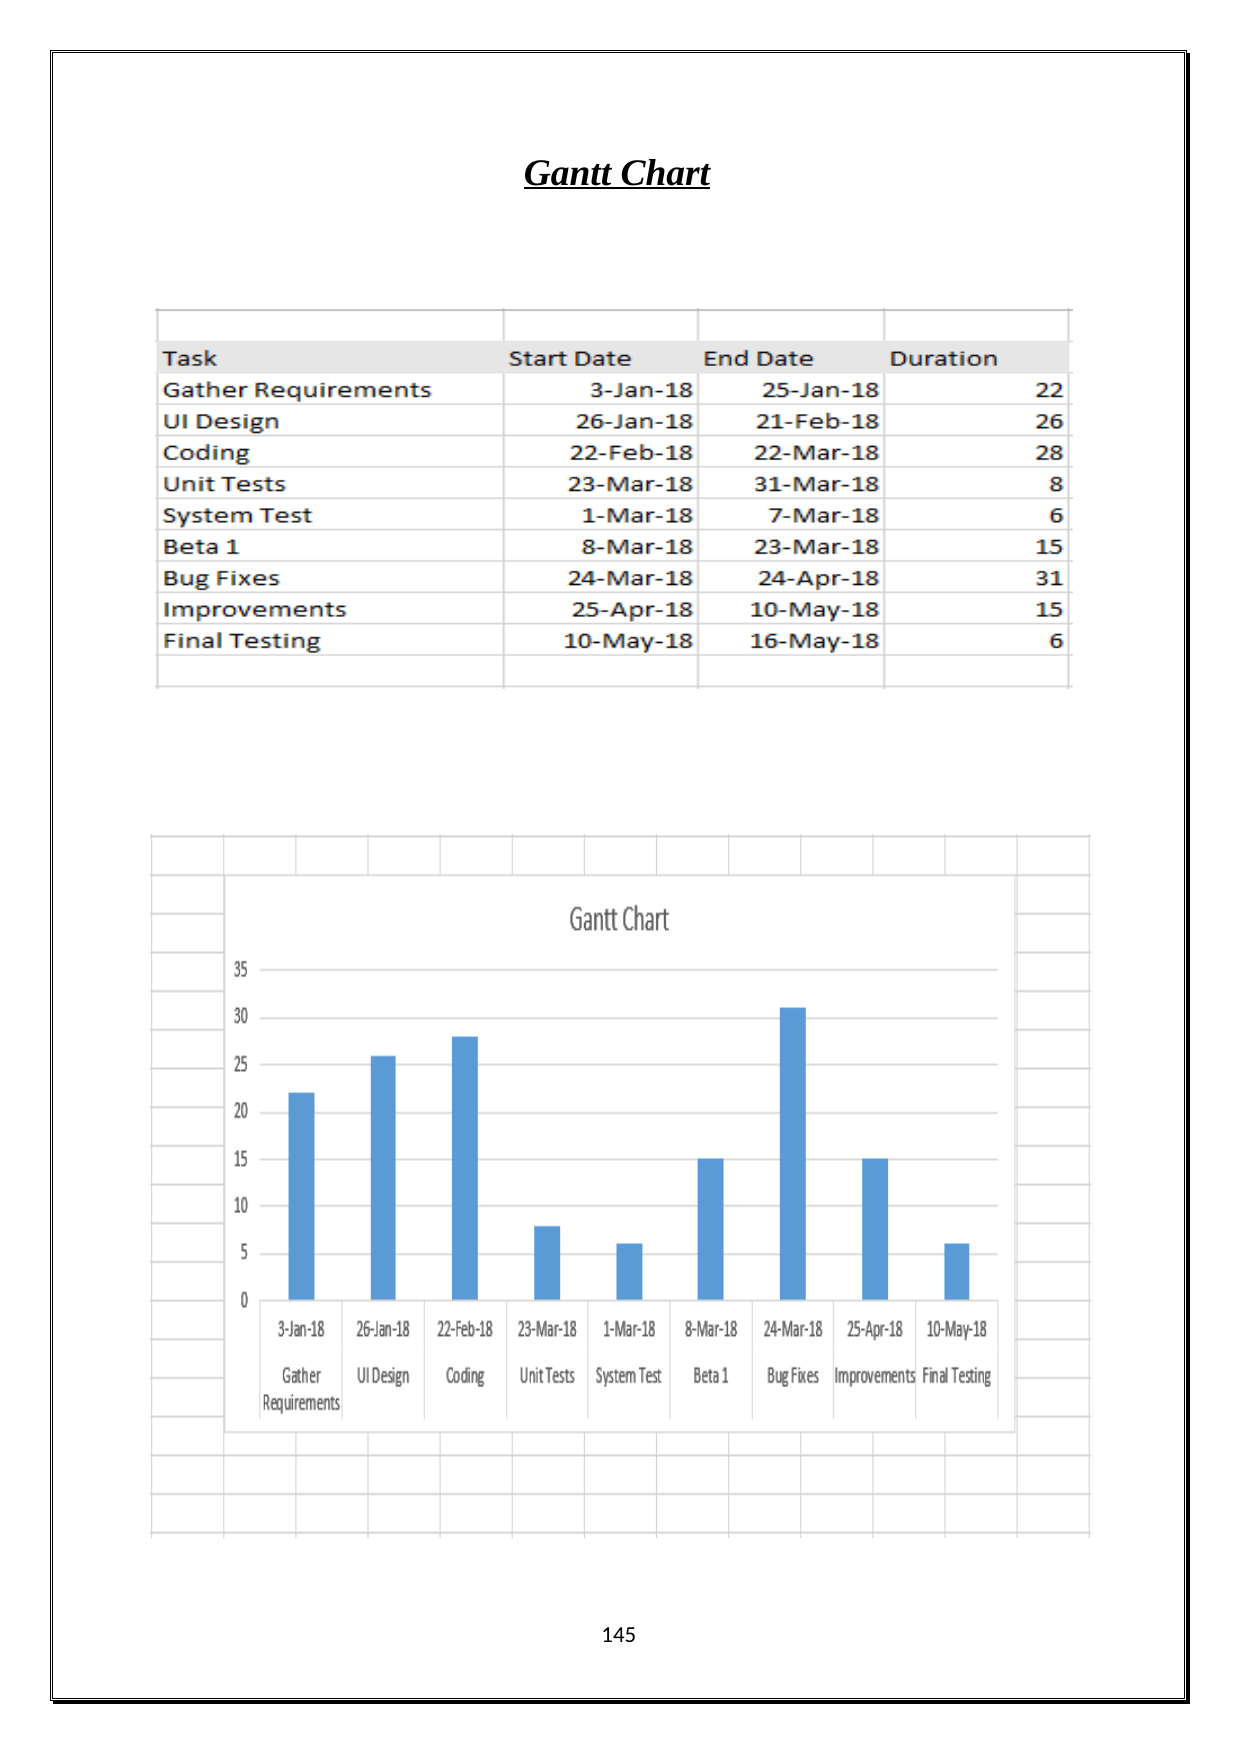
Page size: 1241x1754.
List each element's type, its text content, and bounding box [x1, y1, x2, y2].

text Gantt Chart [187, 150, 1049, 193]
picture [150, 834, 1091, 1538]
picture [155, 308, 1073, 689]
